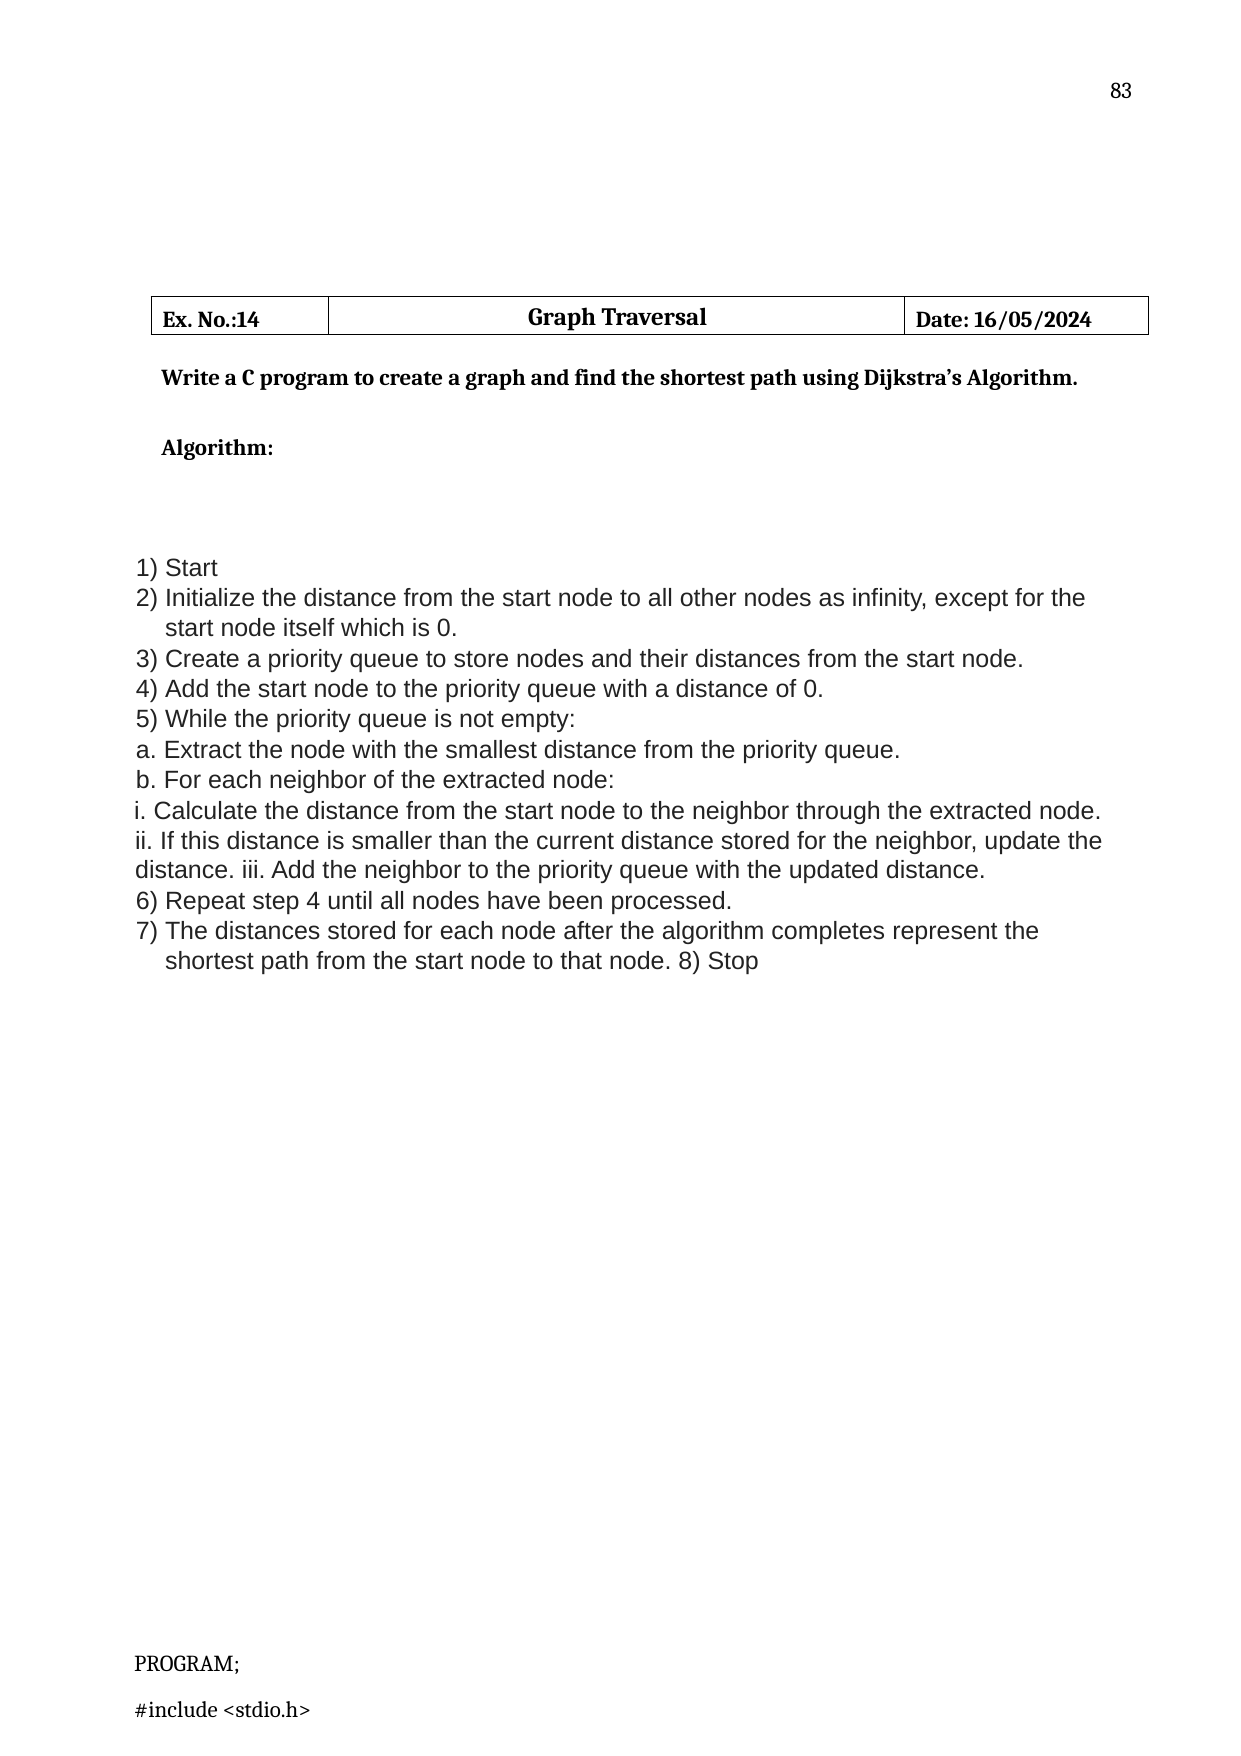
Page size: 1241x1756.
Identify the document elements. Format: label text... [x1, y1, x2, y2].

list Create a priority queue to store nodes and their distances from the start node. [136, 644, 1136, 672]
text PROGRAM; [134, 1650, 595, 1677]
list Initialize the distance from the start node to all other nodes as infinity, except for the start node itself which is 0. [136, 583, 1136, 642]
text Write a C program to create a graph and find the shortest path using Dijkstra’s Algorithm. [161, 365, 1136, 391]
list The distances stored for each node after the algorithm completes represent the shortest path from the start node to that node. 8) Stop [136, 916, 1136, 975]
table_header Graph Traversal [329, 297, 904, 333]
list For each neighbor of the extracted node: [136, 765, 1136, 794]
table_header Date: 16/05/2024 [905, 297, 1148, 333]
list Repeat step 4 until all nodes have been processed. [136, 886, 1136, 915]
text #include <stdio.h> [134, 1697, 595, 1723]
text i. Calculate the distance from the start node to the neighbor through the extracted node. ii. If this distance is smaller than the current distance stored for the neighbor, update the distance. iii. Add the neighbor to the priority queue with the updated distance. [134, 796, 1104, 884]
list Start [136, 553, 1136, 582]
table_header Ex. No.:14 [152, 297, 328, 333]
list While the priority queue is not empty: [136, 704, 1136, 733]
text Algorithm: [161, 434, 1136, 461]
list Add the start node to the priority queue with a distance of 0. [136, 674, 1136, 703]
list Extract the node with the smallest distance from the priority queue. [136, 735, 1136, 764]
